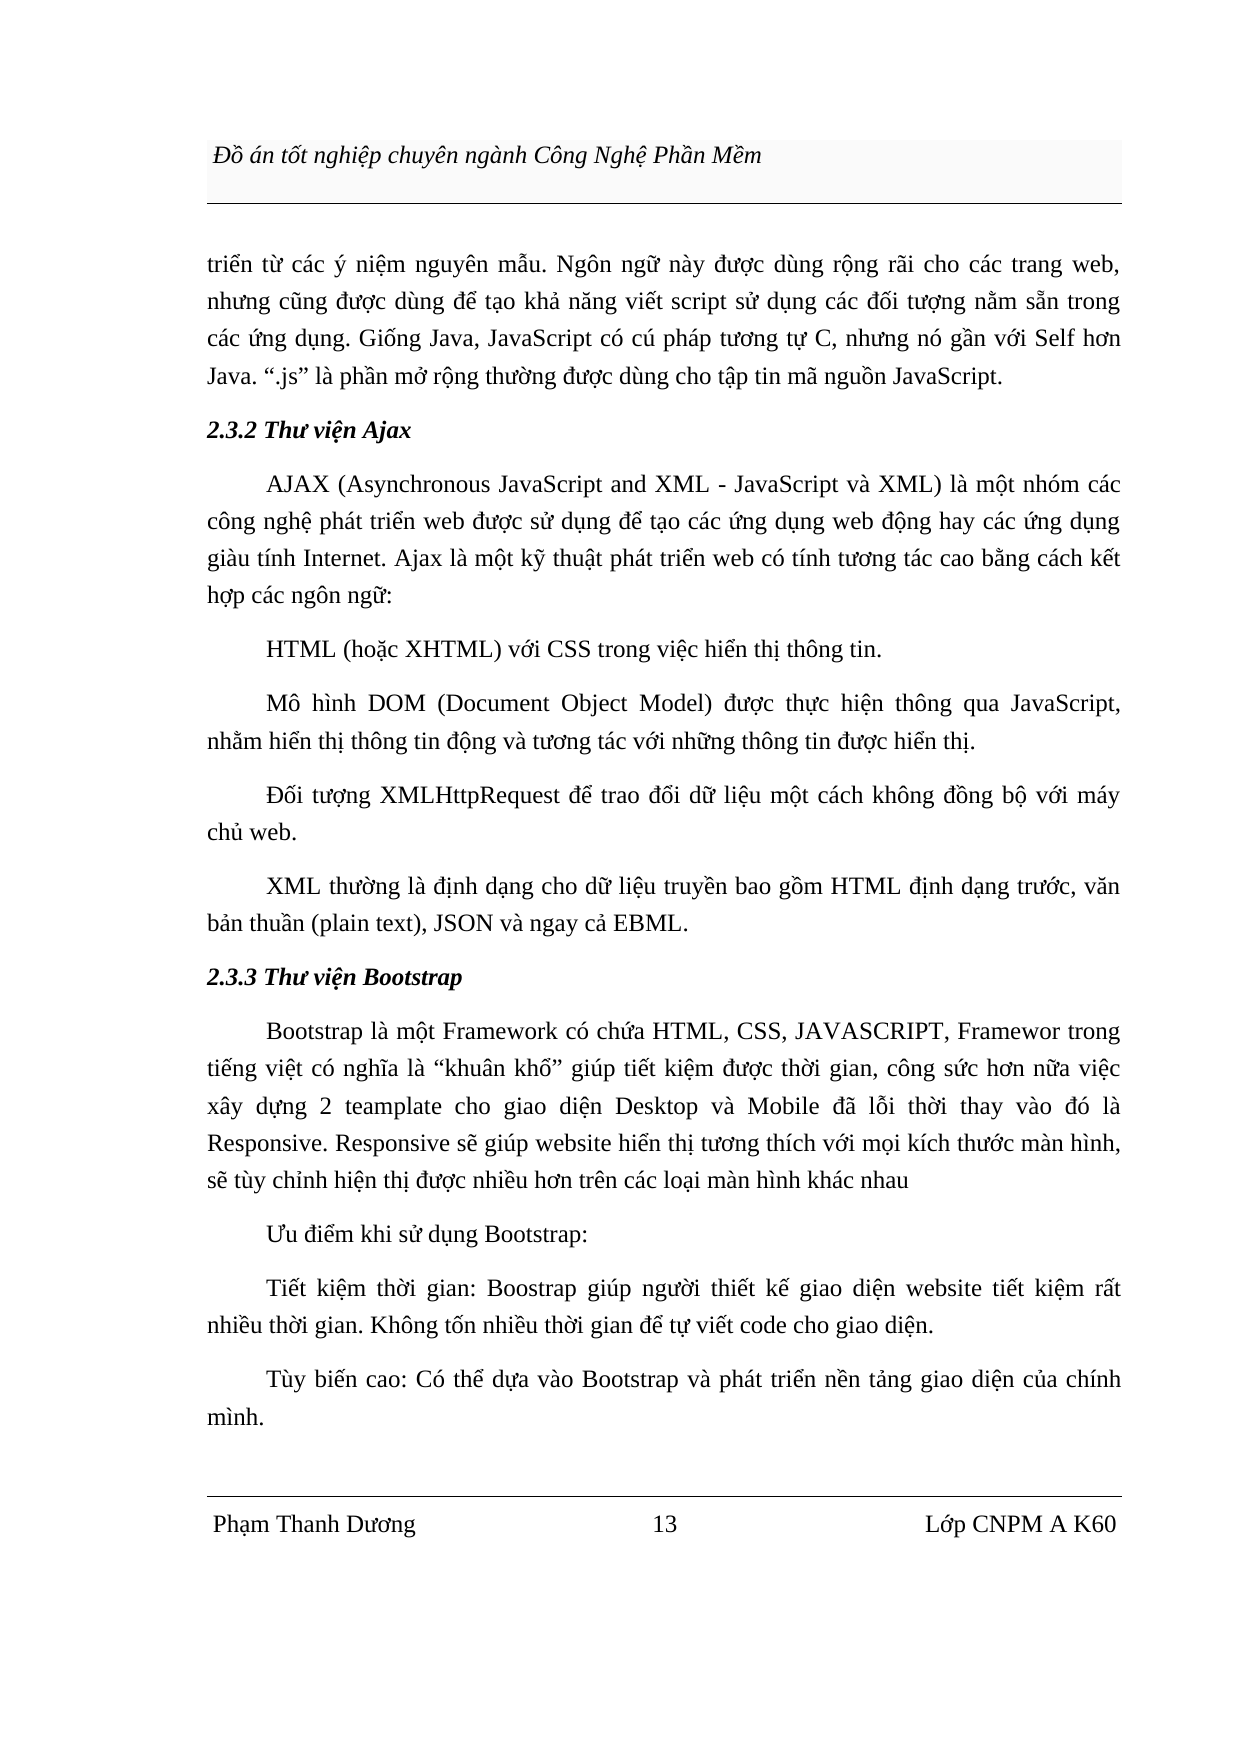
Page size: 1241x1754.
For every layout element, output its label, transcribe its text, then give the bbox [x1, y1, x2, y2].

subtitle Thư viện Ajax [207, 415, 1122, 443]
text HTML (hoặc XHTML) với CSS trong việc hiển thị thông tin. [207, 634, 1122, 663]
text Ưu điểm khi sử dụng Bootstrap: [207, 1219, 1122, 1248]
text Bootstrap là một Framework có chứa HTML, CSS, JAVASCRIPT, Framewor trong tiếng việt có nghĩa là “khuân khổ” giúp tiết kiệm được thời gian, công sức hơn nữa việc xây dựng 2 teamplate cho giao diện Desktop và Mobile đã lỗi thời thay vào đó là Responsive. Responsive sẽ giúp website hiển thị tương thích với mọi kích thước màn hình, sẽ tùy chỉnh hiện thị được nhiều hơn trên các loại màn hình khác nhau [207, 1016, 1122, 1194]
text Tùy biến cao: Có thể dựa vào Bootstrap và phát triển nền tảng giao diện của chính mình. [207, 1364, 1122, 1431]
text Tiết kiệm thời gian: Boostrap giúp người thiết kế giao diện website tiết kiệm rất nhiều thời gian. Không tốn nhiều thời gian để tự viết code cho giao diện. [207, 1273, 1122, 1339]
text XML thường là định dạng cho dữ liệu truyền bao gồm HTML định dạng trước, văn bản thuần (plain text), JSON và ngay cả EBML. [207, 871, 1122, 937]
text AJAX (Asynchronous JavaScript and XML - JavaScript và XML) là một nhóm các công nghệ phát triển web được sử dụng để tạo các ứng dụng web động hay các ứng dụng giàu tính Internet. Ajax là một kỹ thuật phát triển web có tính tương tác cao bằng cách kết hợp các ngôn ngữ: [207, 469, 1122, 609]
subtitle Thư viện Bootstrap [207, 962, 1122, 991]
text Đối tượng XMLHttpRequest để trao đổi dữ liệu một cách không đồng bộ với máy chủ web. [207, 780, 1122, 846]
text Mô hình DOM (Document Object Model) được thực hiện thông qua JavaScript, nhằm hiển thị thông tin động và tương tác với những thông tin được hiển thị. [207, 688, 1122, 754]
